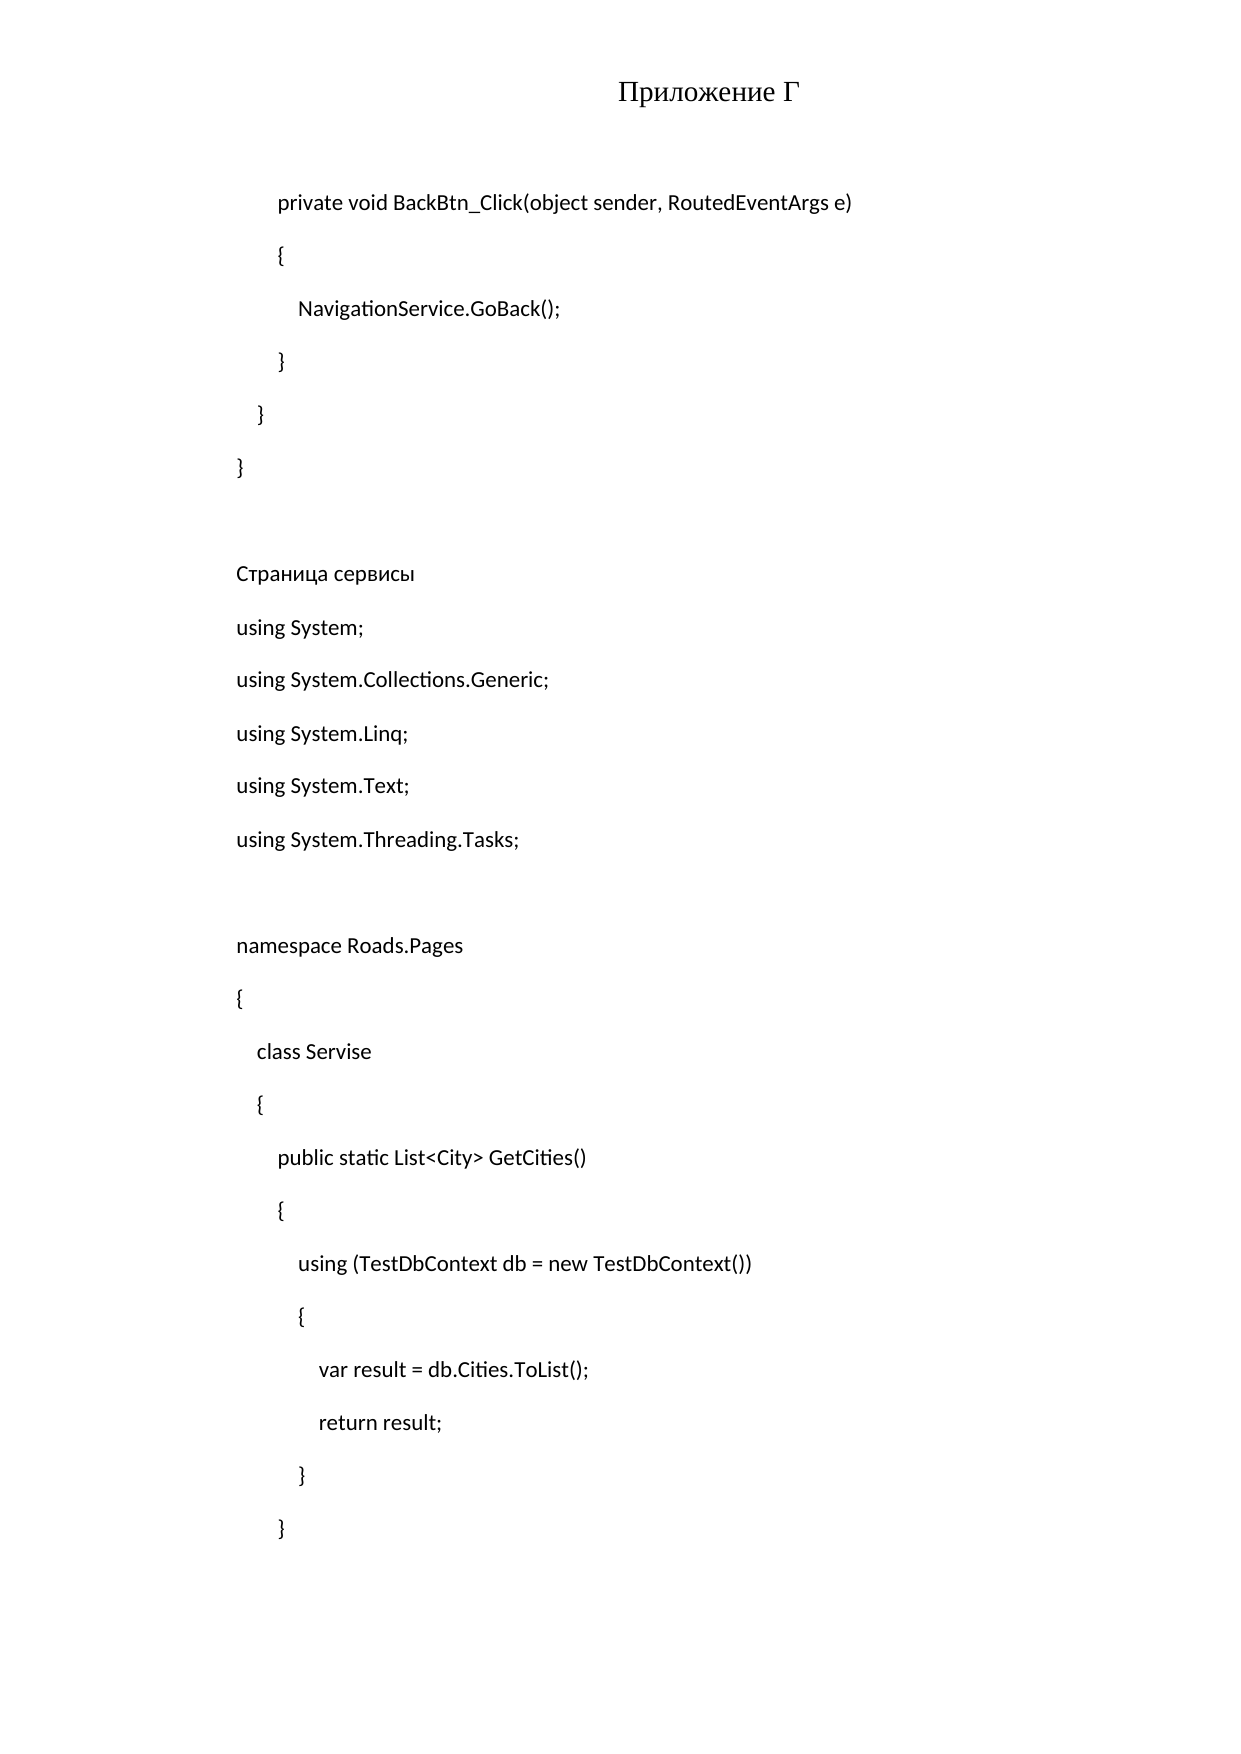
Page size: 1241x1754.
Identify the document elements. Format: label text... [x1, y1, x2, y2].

text { [236, 1090, 1181, 1118]
text Страница сервисы [236, 559, 1181, 588]
text } [236, 347, 1181, 376]
text { [236, 241, 1181, 269]
text } [236, 401, 1181, 428]
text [236, 1249, 1181, 1277]
text class Servise [236, 1037, 1181, 1065]
text NavigationService.GoBack(); [236, 294, 1181, 322]
text using System.Collections.Generic; [236, 666, 1181, 694]
text using System.Threading.Tasks; [236, 825, 1181, 853]
text public static List<City> GetCities() [236, 1143, 1181, 1171]
text using System.Text; [236, 772, 1181, 800]
text } [236, 453, 1181, 482]
text } [236, 1514, 1181, 1542]
text { [236, 1302, 1181, 1330]
text var result = db.Cities.ToList(); [236, 1355, 1181, 1383]
text } [236, 1461, 1181, 1489]
text return result; [236, 1408, 1181, 1436]
text private void BackBtn_Click(object sender, RoutedEventArgs e) [236, 188, 1181, 216]
text using System; [236, 613, 1181, 641]
text using System.Linq; [236, 719, 1181, 747]
text { [236, 1196, 1181, 1224]
text namespace Roads.Pages [236, 931, 1181, 959]
text { [236, 984, 1181, 1012]
